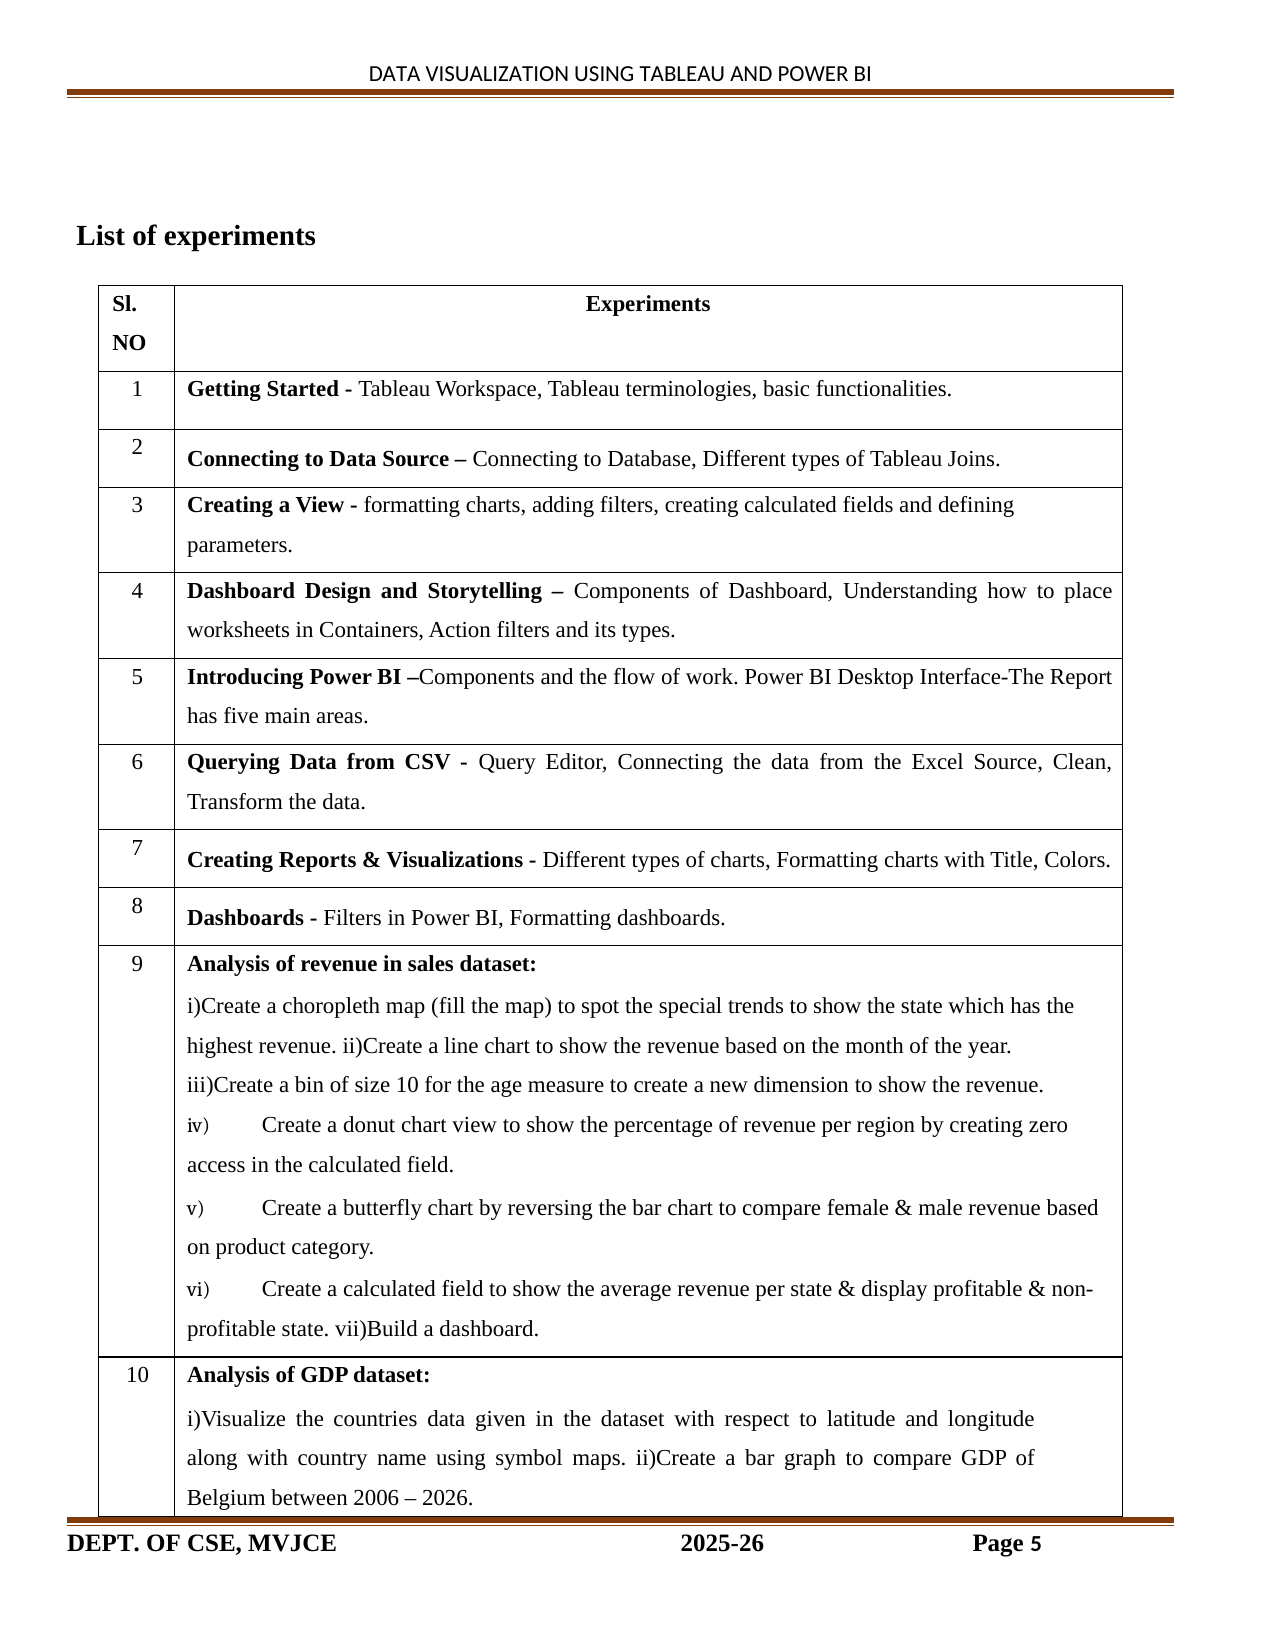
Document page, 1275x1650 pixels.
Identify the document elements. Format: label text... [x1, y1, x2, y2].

table_cell Introducing Power BI –Components and the flow of work. Power BI Desktop Interface-The Report has five main areas. [175, 659, 1122, 743]
table_cell 9 [99, 946, 174, 1356]
table_cell 6 [99, 745, 174, 829]
table_cell Dashboards - Filters in Power BI, Formatting dashboards. [175, 888, 1122, 945]
table_cell 3 [99, 488, 174, 572]
table_cell 10 [99, 1358, 174, 1516]
table_cell Analysis of revenue in sales dataset: i)Create a choropleth map (fill the map) to spot the special trends to show the state which has the highest revenue. ii)Create a line chart to show the revenue based on the month of the year. iii)Create a bin of size 10 for the age measure to create a new dimension to show the revenue. Create a donut chart view to show the percentage of revenue per region by creating zero access in the calculated field. Create a butterfly chart by reversing the bar chart to compare female & male revenue based on product category. Create a calculated field to show the average revenue per state & display profitable & non-profitable state. vii)Build a dashboard. [175, 946, 1122, 1356]
text List of experiments [76, 218, 1136, 252]
table_cell 4 [99, 573, 174, 658]
table_header Sl. NO [99, 286, 174, 371]
table_cell 1 [99, 372, 174, 428]
table_cell Querying Data from CSV - Query Editor, Connecting the data from the Excel Source, Clean, Transform the data. [175, 745, 1122, 829]
table_cell Dashboard Design and Storytelling – Components of Dashboard, Understanding how to place worksheets in Containers, Action filters and its types. [175, 573, 1122, 658]
table_cell 7 [99, 830, 174, 887]
table_cell Creating a View - formatting charts, adding filters, creating calculated fields and defining parameters. [175, 488, 1122, 572]
table_cell Connecting to Data Source – Connecting to Database, Different types of Tableau Joins. [175, 430, 1122, 487]
table_cell 8 [99, 888, 174, 945]
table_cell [175, 1358, 1122, 1516]
table_cell Creating Reports & Visualizations - Different types of charts, Formatting charts with Title, Colors. [175, 830, 1122, 887]
table_cell Getting Started - Tableau Workspace, Tableau terminologies, basic functionalities. [175, 372, 1122, 428]
table_cell 5 [99, 659, 174, 743]
table_cell 2 [99, 430, 174, 487]
table_header Experiments [175, 286, 1122, 371]
